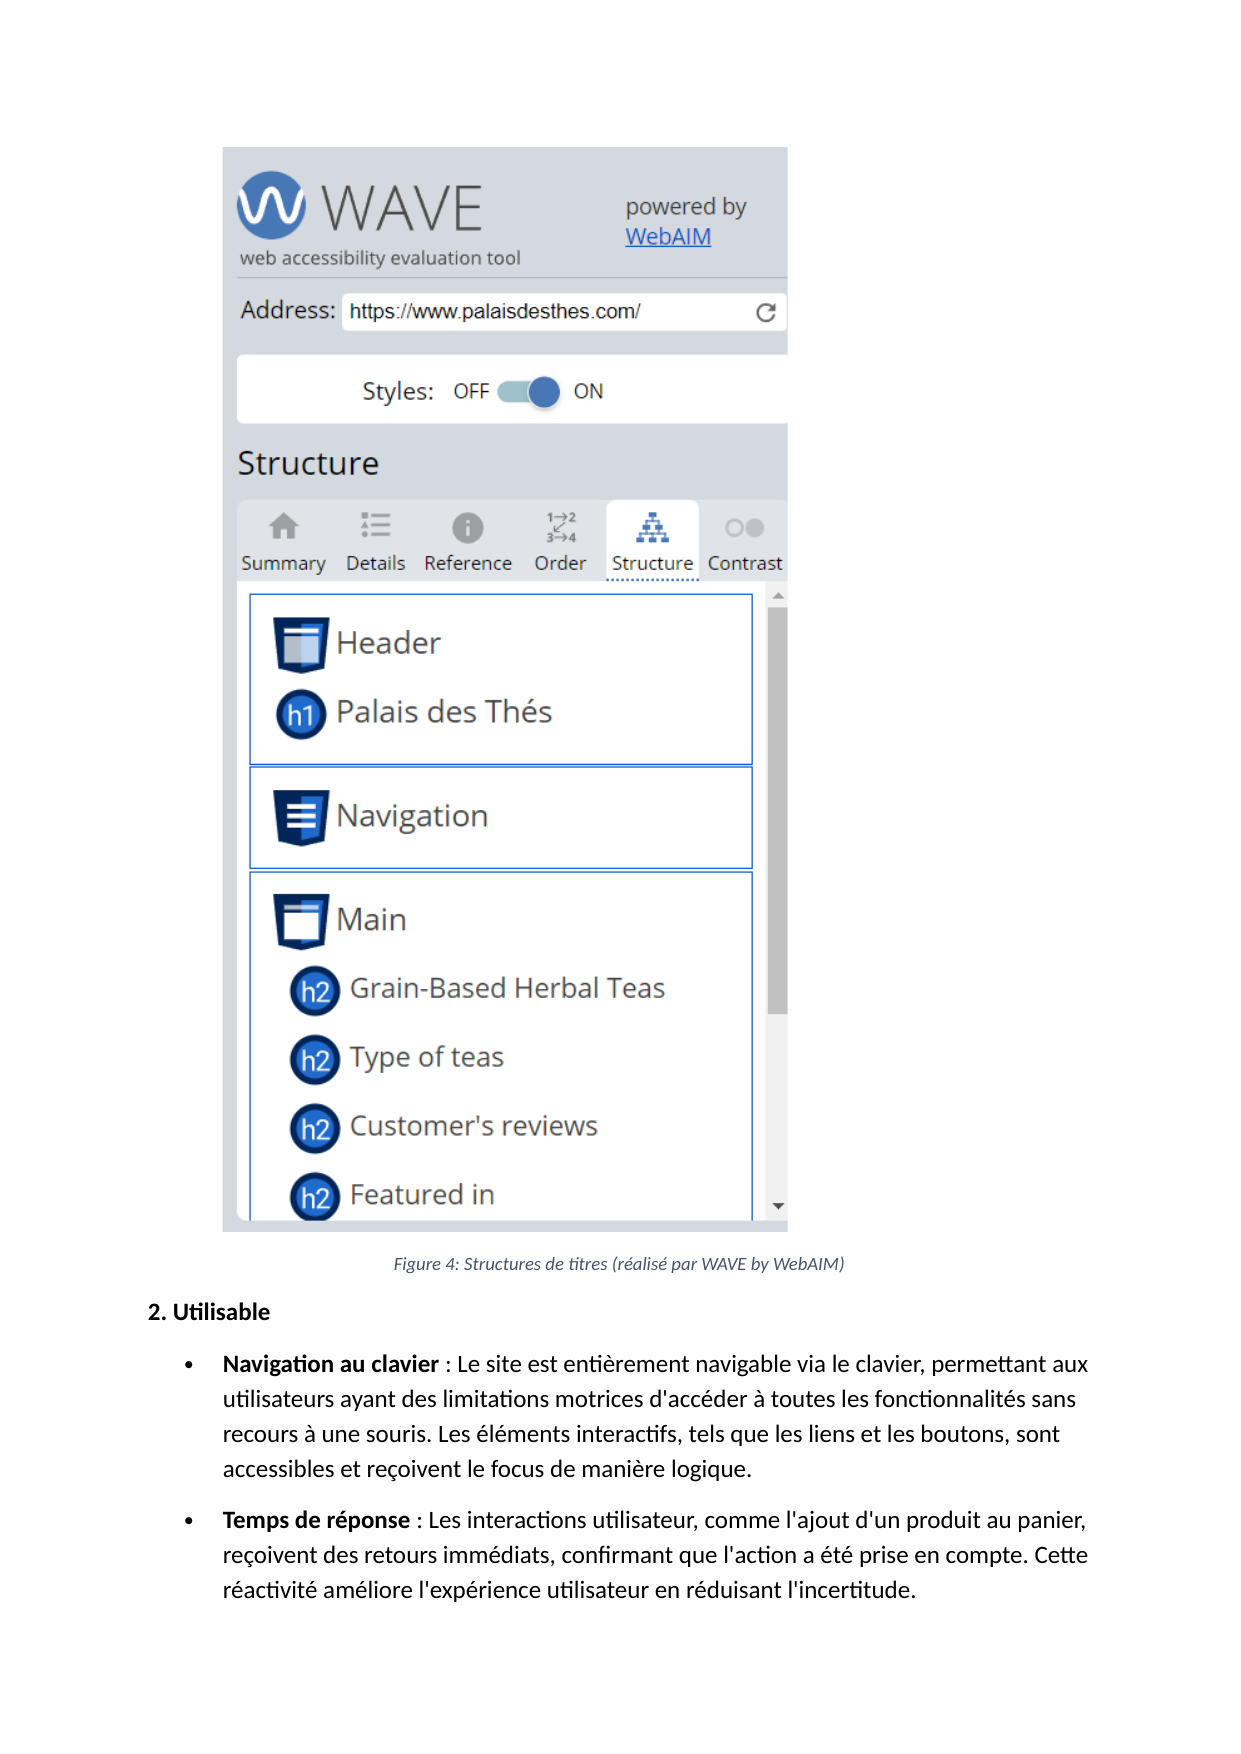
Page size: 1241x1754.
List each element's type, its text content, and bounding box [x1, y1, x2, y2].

list Temps de réponse : Les interactions utilisateur, comme l'ajout d'un produit au panier, reçoivent des retours immédiats, confirmant que l'action a été prise en compte. Cette réactivité améliore l'expérience utilisateur en réduisant l'incertitude.​ [185, 1505, 1093, 1605]
picture [222, 147, 788, 1232]
text Figure 4: Structures de titres (réalisé par WAVE by WebAIM) [148, 1253, 1093, 1276]
list Navigation au clavier : Le site est entièrement navigable via le clavier, permettant aux utilisateurs ayant des limitations motrices d'accéder à toutes les fonctionnalités sans recours à une souris. Les éléments interactifs, tels que les liens et les boutons, sont accessibles et reçoivent le focus de manière logique.​ [185, 1348, 1093, 1483]
text 2. Utilisable [148, 1296, 1093, 1327]
